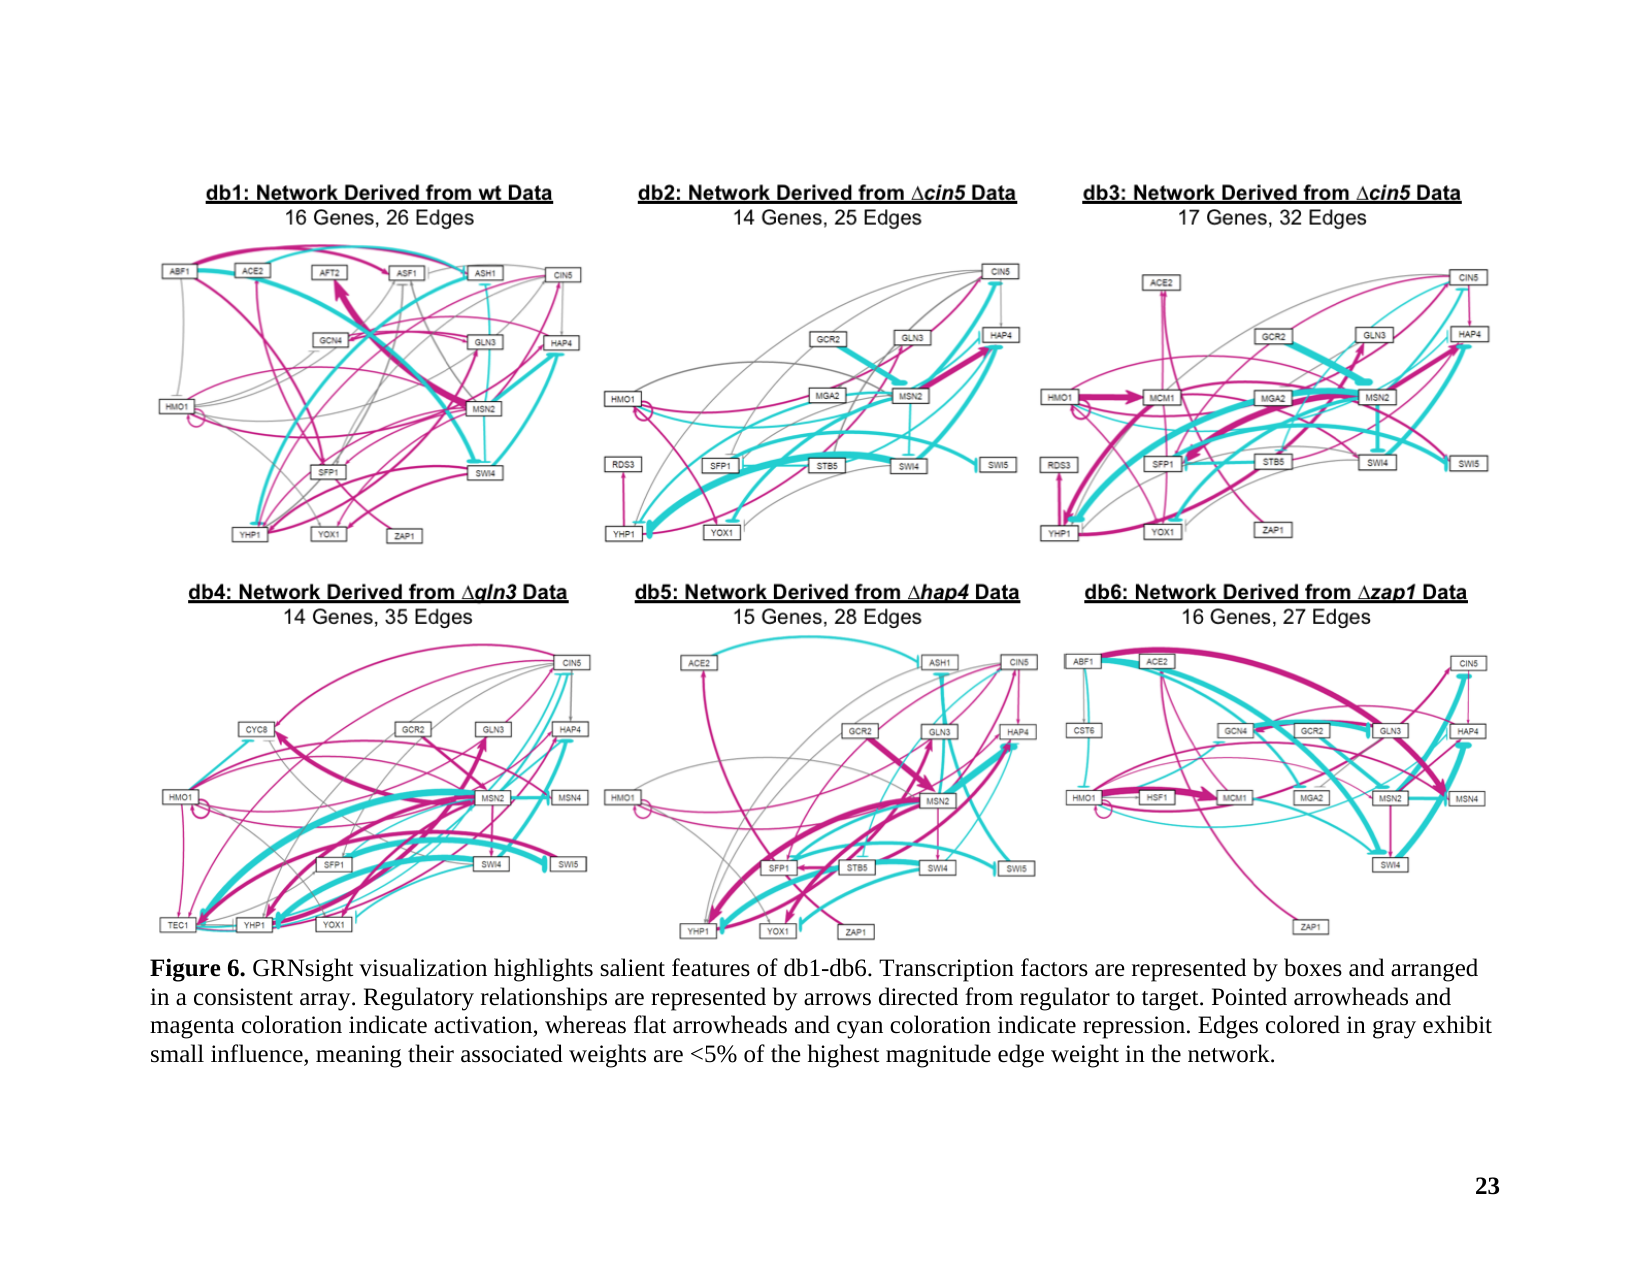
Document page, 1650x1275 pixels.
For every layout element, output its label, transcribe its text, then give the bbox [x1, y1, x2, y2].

text Figure 6. GRNsight visualization highlights salient features of db1-db6. Transcription factors are represented by boxes and arranged in a consistent array. Regulatory relationships are represented by arrows directed from regulator to target. Pointed arrowheads and magenta coloration indicate activation, whereas flat arrowheads and cyan coloration indicate repression. Edges colored in gray exhibit small influence, meaning their associated weights are <5% of the highest magnitude edge weight in the network. [150, 953, 1500, 1068]
picture [150, 173, 1500, 953]
